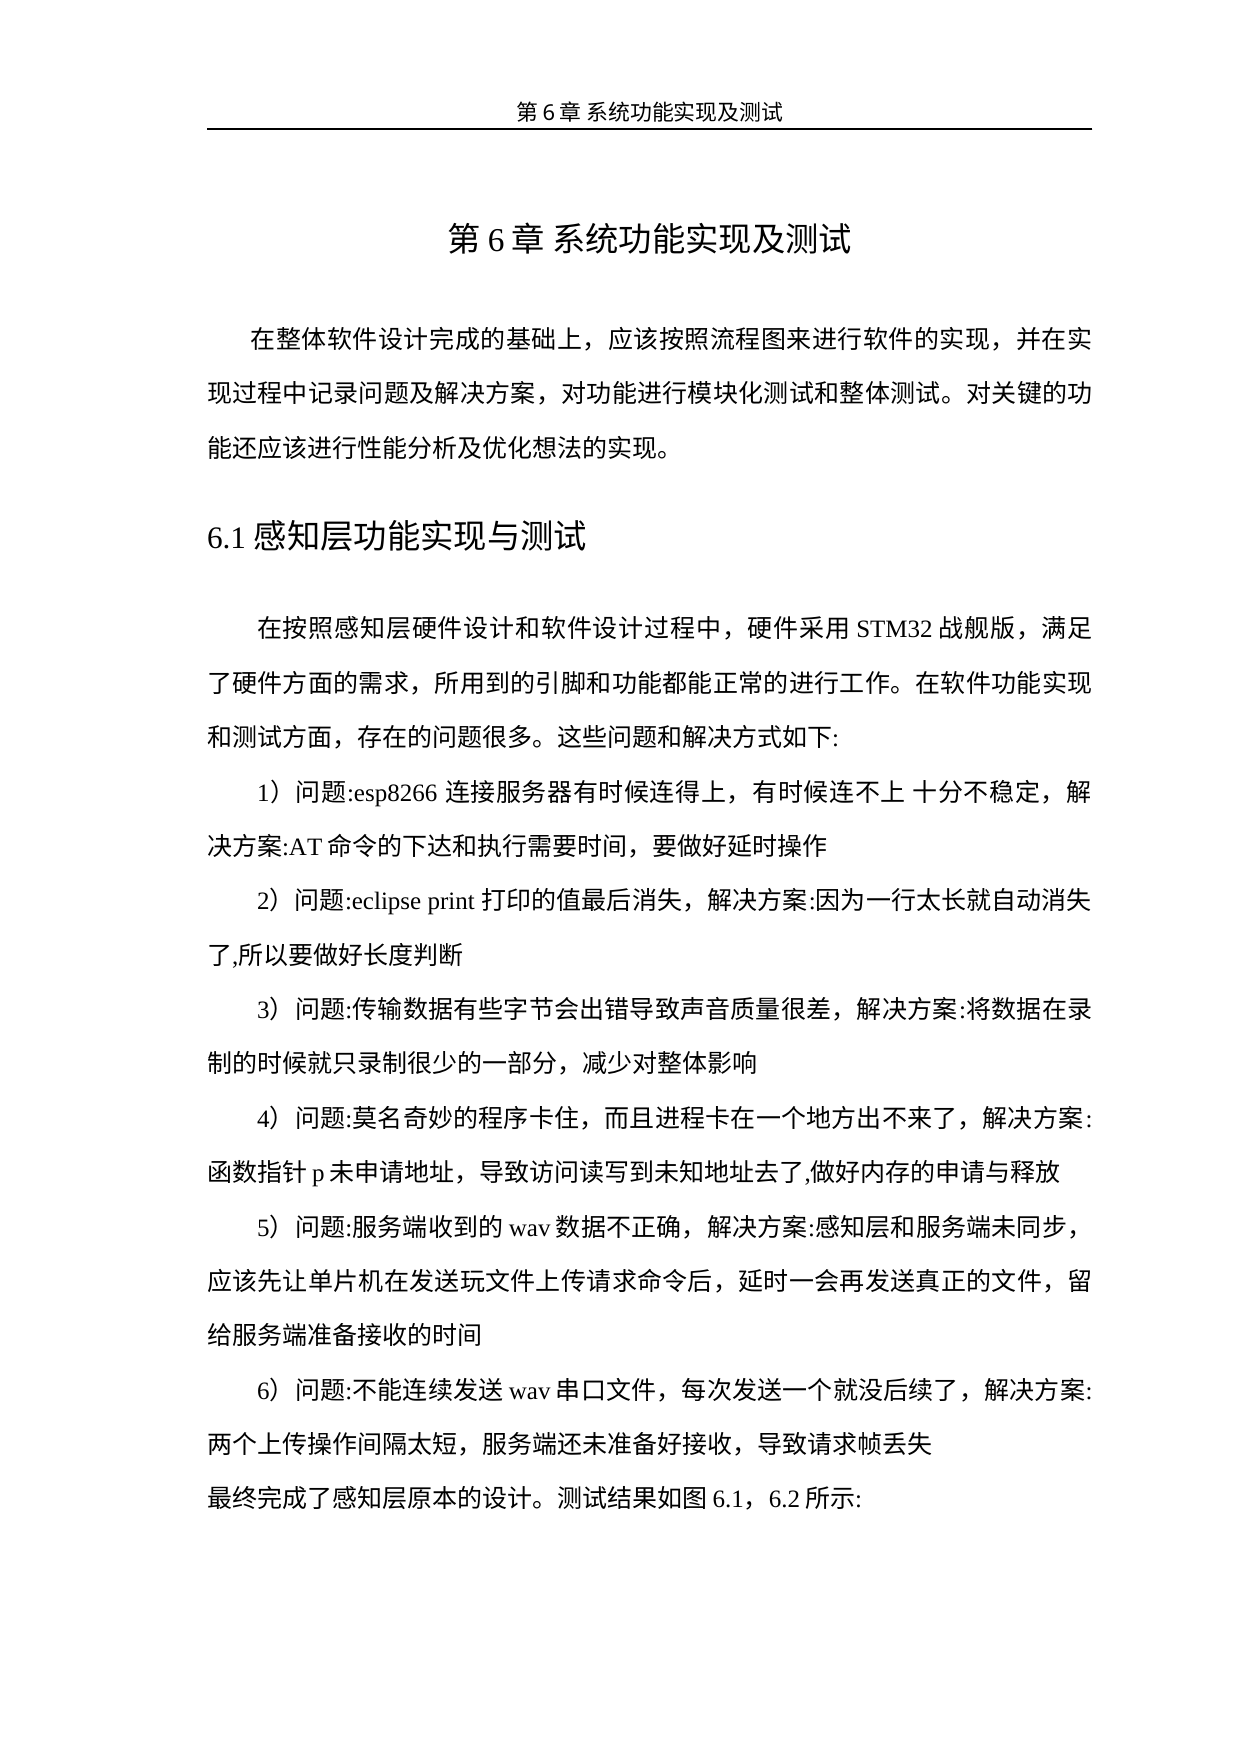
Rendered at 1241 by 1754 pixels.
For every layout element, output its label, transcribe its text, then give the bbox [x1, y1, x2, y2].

text 4）问题:莫名奇妙的程序卡住，而且进程卡在一个地方出不来了，解决方案:函数指针p未申请地址，导致访问读写到未知地址去了,做好内存的申请与释放 [207, 1098, 1092, 1189]
text 2）问题:eclipse print 打印的值最后消失，解决方案:因为一行太长就自动消失了,所以要做好长度判断 [207, 881, 1092, 971]
text 6）问题:不能连续发送wav串口文件，每次发送一个就没后续了，解决方案:两个上传操作间隔太短，服务端还未准备好接收，导致请求帧丢失 [207, 1370, 1092, 1461]
text 在按照感知层硬件设计和软件设计过程中，硬件采用STM32战舰版，满足了硬件方面的需求，所用到的引脚和功能都能正常的进行工作。在软件功能实现和测试方面，存在的问题很多。这些问题和解决方式如下: [207, 609, 1092, 754]
text 最终完成了感知层原本的设计。测试结果如图 6.1，6.2所示: [207, 1479, 1092, 1515]
text 在整体软件设计完成的基础上，应该按照流程图来进行软件的实现，并在实现过程中记录问题及解决方案，对功能进行模块化测试和整体测试。对关键的功能还应该进行性能分析及优化想法的实现。 [207, 319, 1092, 464]
subtitle 6.1 感知层功能实现与测试 [207, 509, 1092, 558]
text 1）问题:esp8266 连接服务器有时候连得上，有时候连不上 十分不稳定，解决方案:AT命令的下达和执行需要时间，要做好延时操作 [207, 772, 1092, 863]
text 3）问题:传输数据有些字节会出错导致声音质量很差，解决方案:将数据在录制的时候就只录制很少的一部分，减少对整体影响 [207, 989, 1092, 1080]
text 5）问题:服务端收到的wav数据不正确，解决方案:感知层和服务端未同步，应该先让单片机在发送玩文件上传请求命令后，延时一会再发送真正的文件，留给服务端准备接收的时间 [207, 1207, 1092, 1352]
subtitle 第6章 系统功能实现及测试 [207, 213, 1092, 261]
